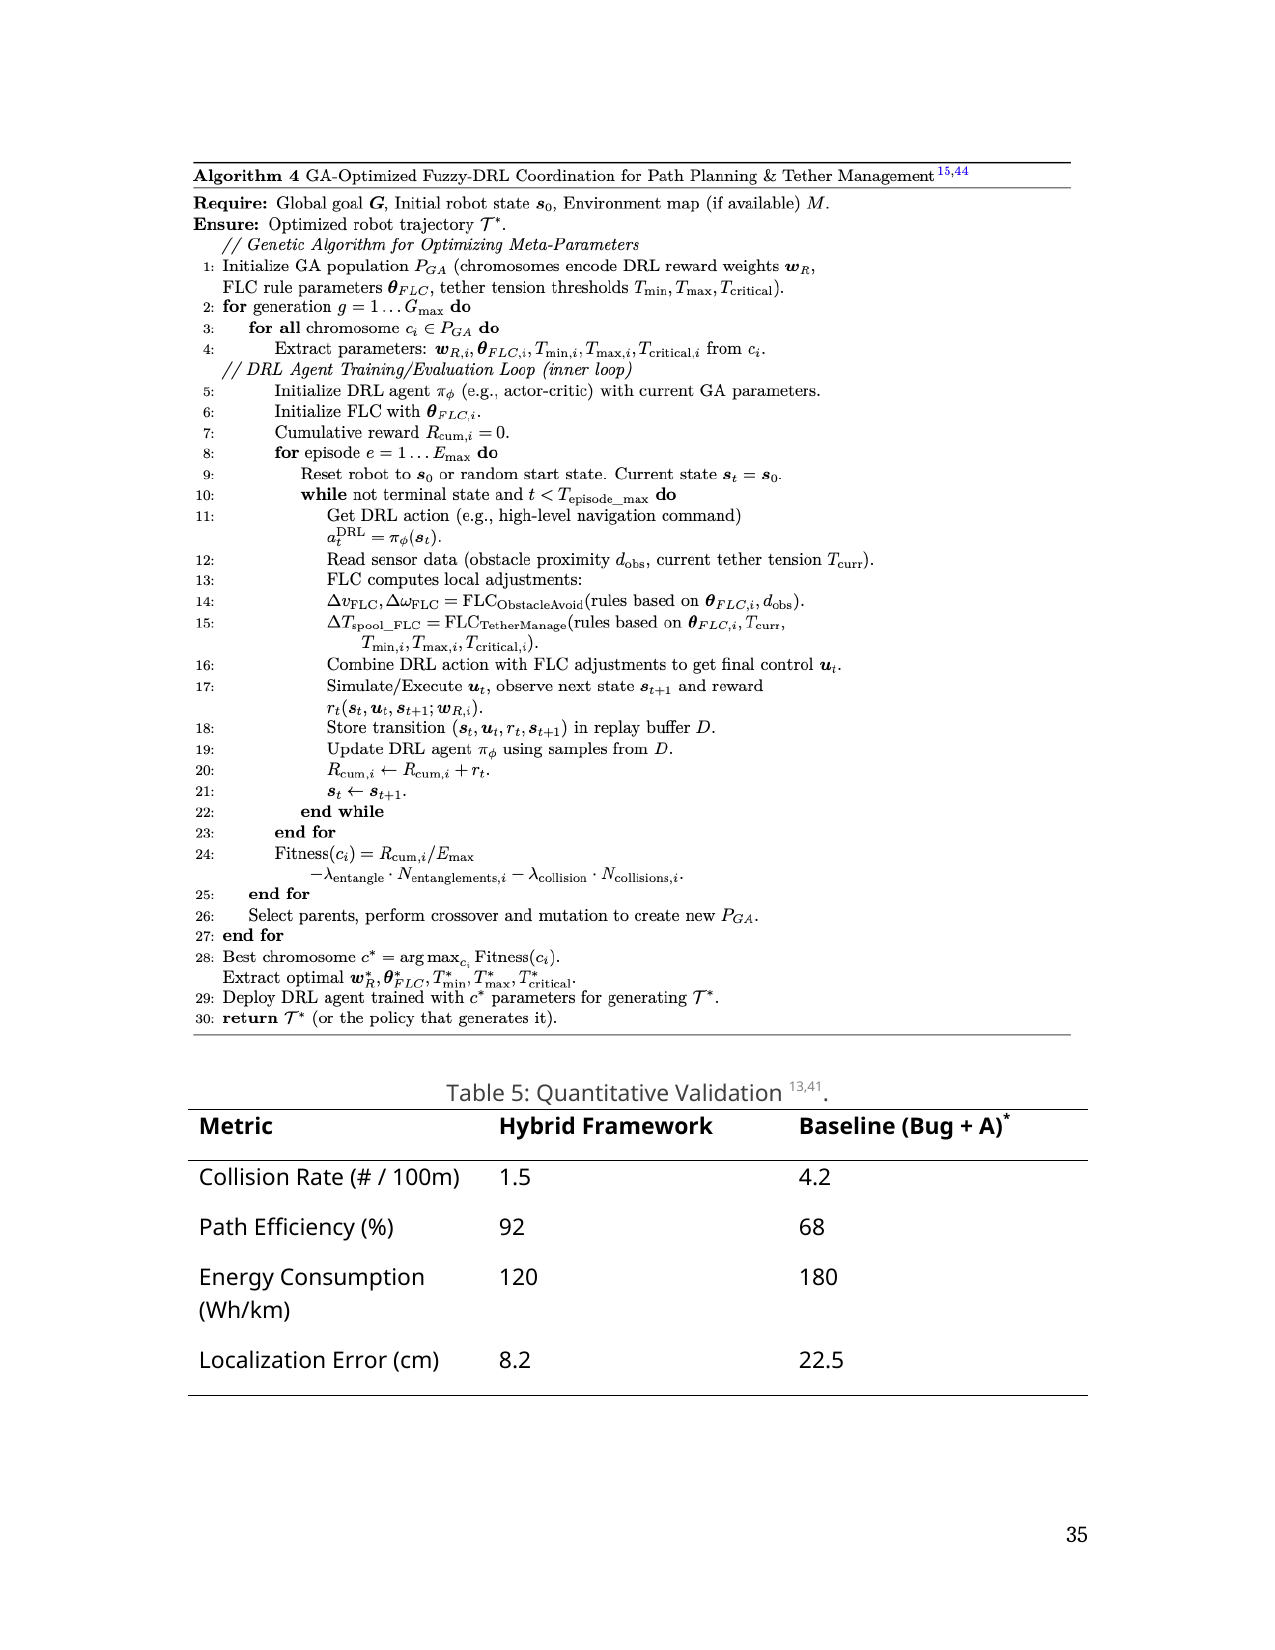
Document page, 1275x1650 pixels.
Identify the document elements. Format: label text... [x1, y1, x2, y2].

table_cell 68 [788, 1211, 1087, 1261]
table_cell 1.5 [488, 1161, 787, 1211]
table_header Hybrid Framework [488, 1110, 787, 1160]
table_cell Energy Consumption (Wh/km) [188, 1261, 487, 1344]
picture [187, 150, 1088, 1047]
table_header Metric [188, 1110, 487, 1160]
table_cell 120 [488, 1261, 787, 1344]
table_cell 92 [488, 1211, 787, 1261]
table_cell 8.2 [488, 1345, 787, 1394]
table_cell Collision Rate (# / 100m) [188, 1161, 487, 1211]
text Table 5: Quantitative Validation 13,41. [187, 1077, 1087, 1109]
table_cell 22.5 [788, 1345, 1087, 1394]
table_cell Path Efficiency (%) [188, 1211, 487, 1261]
table_header Baseline (Bug + A)* [788, 1110, 1087, 1160]
table_cell 180 [788, 1261, 1087, 1344]
table_cell Localization Error (cm) [188, 1345, 487, 1394]
table_cell 4.2 [788, 1161, 1087, 1211]
